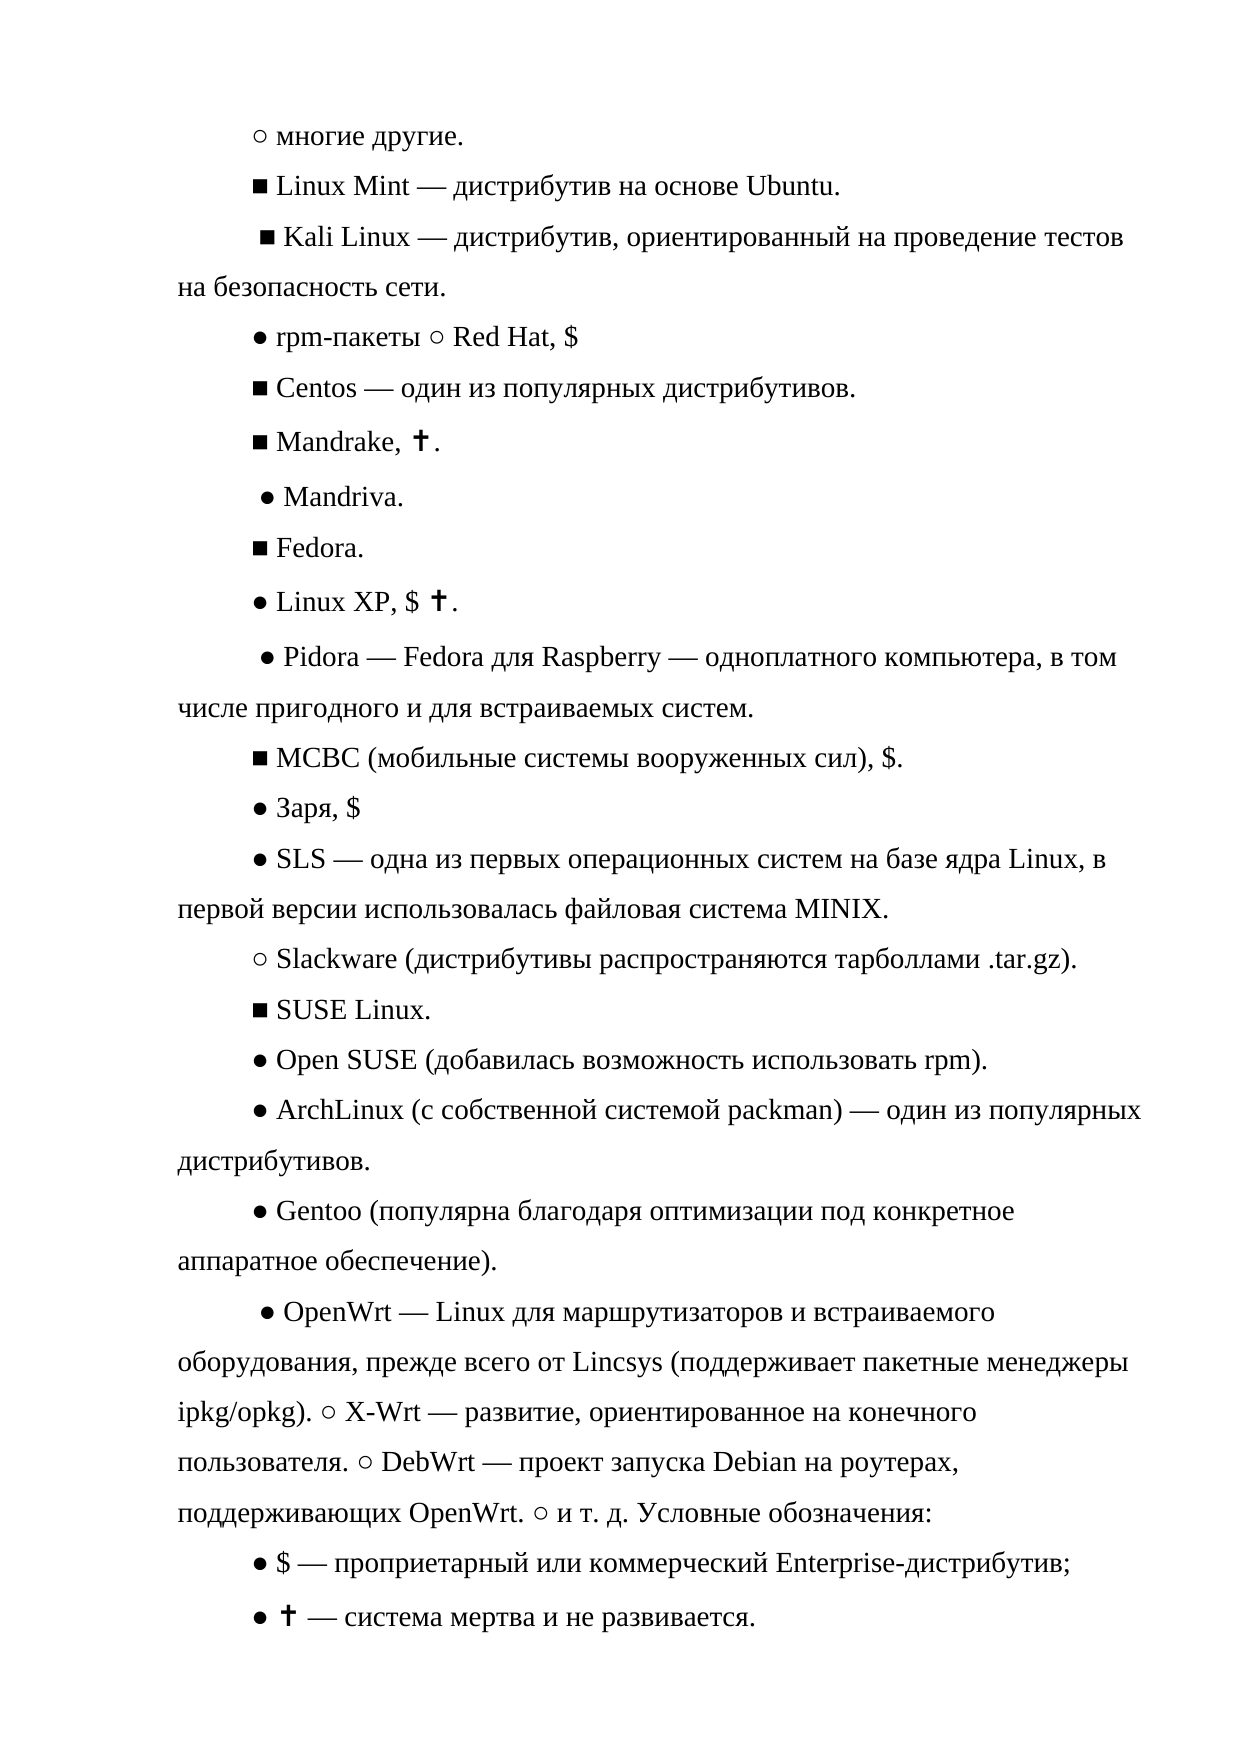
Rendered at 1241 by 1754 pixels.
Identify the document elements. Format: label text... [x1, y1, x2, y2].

text ● Open SUSE (добавилась возможность использовать rpm). [177, 1042, 1152, 1076]
text ● Pidora — Fedora для Raspberry — одноплатного компьютера, в том числе пригодного и для встраиваемых систем. [177, 639, 1152, 723]
text ● SLS — одна из первых операционных систем на базе ядра Linux, в первой версии использовалась файловая система MINIX. [177, 841, 1152, 925]
text ■ Centos — один из популярных дистрибутивов. [177, 370, 1152, 403]
text ■ МСВС (мобильные системы вооруженных сил), $. [177, 740, 1152, 774]
text ■ SUSE Linux. [177, 992, 1152, 1025]
text ● Linux XP, $ ✝. [177, 580, 1152, 620]
text ● ArchLinux (с собственной системой packman) — один из популярных дистрибутивов. [177, 1092, 1152, 1176]
text ● OpenWrt — Linux для маршрутизаторов и встраиваемого оборудования, прежде всего от Lincsys (поддерживает пакетные менеджеры ipkg/opkg). ○ X-Wrt — развитие, ориентированное на конечного пользователя. ○ DebWrt — проект запуска Debian на роутерах, поддерживающих OpenWrt. ○ и т. д. Условные обозначения: [177, 1294, 1152, 1528]
text ■ Linux Mint — дистрибутив на основе Ubuntu. [177, 168, 1152, 202]
text ● rpm-пакеты ○ Red Hat, $ [177, 319, 1152, 353]
text ○ Slackware (дистрибутивы распространяются тарболлами .tar.gz). [177, 941, 1152, 975]
text ● Gentoo (популярна благодаря оптимизации под конкретное аппаратное обеспечение). [177, 1193, 1152, 1277]
text ■ Mandrake, ✝. [177, 420, 1152, 460]
text ● ✝ — система мертва и не развивается. [177, 1596, 1152, 1635]
text ● Заря, $ [177, 791, 1152, 824]
text ○ многие другие. [177, 118, 1152, 152]
text ● $ — проприетарный или коммерческий Enterprise-дистрибутив; [177, 1545, 1152, 1579]
text ■ Fedora. [177, 530, 1152, 563]
text ● Mandriva. [177, 479, 1152, 513]
text ■ Kali Linux — дистрибутив, ориентированный на проведение тестов на безопасность сети. [177, 219, 1152, 303]
